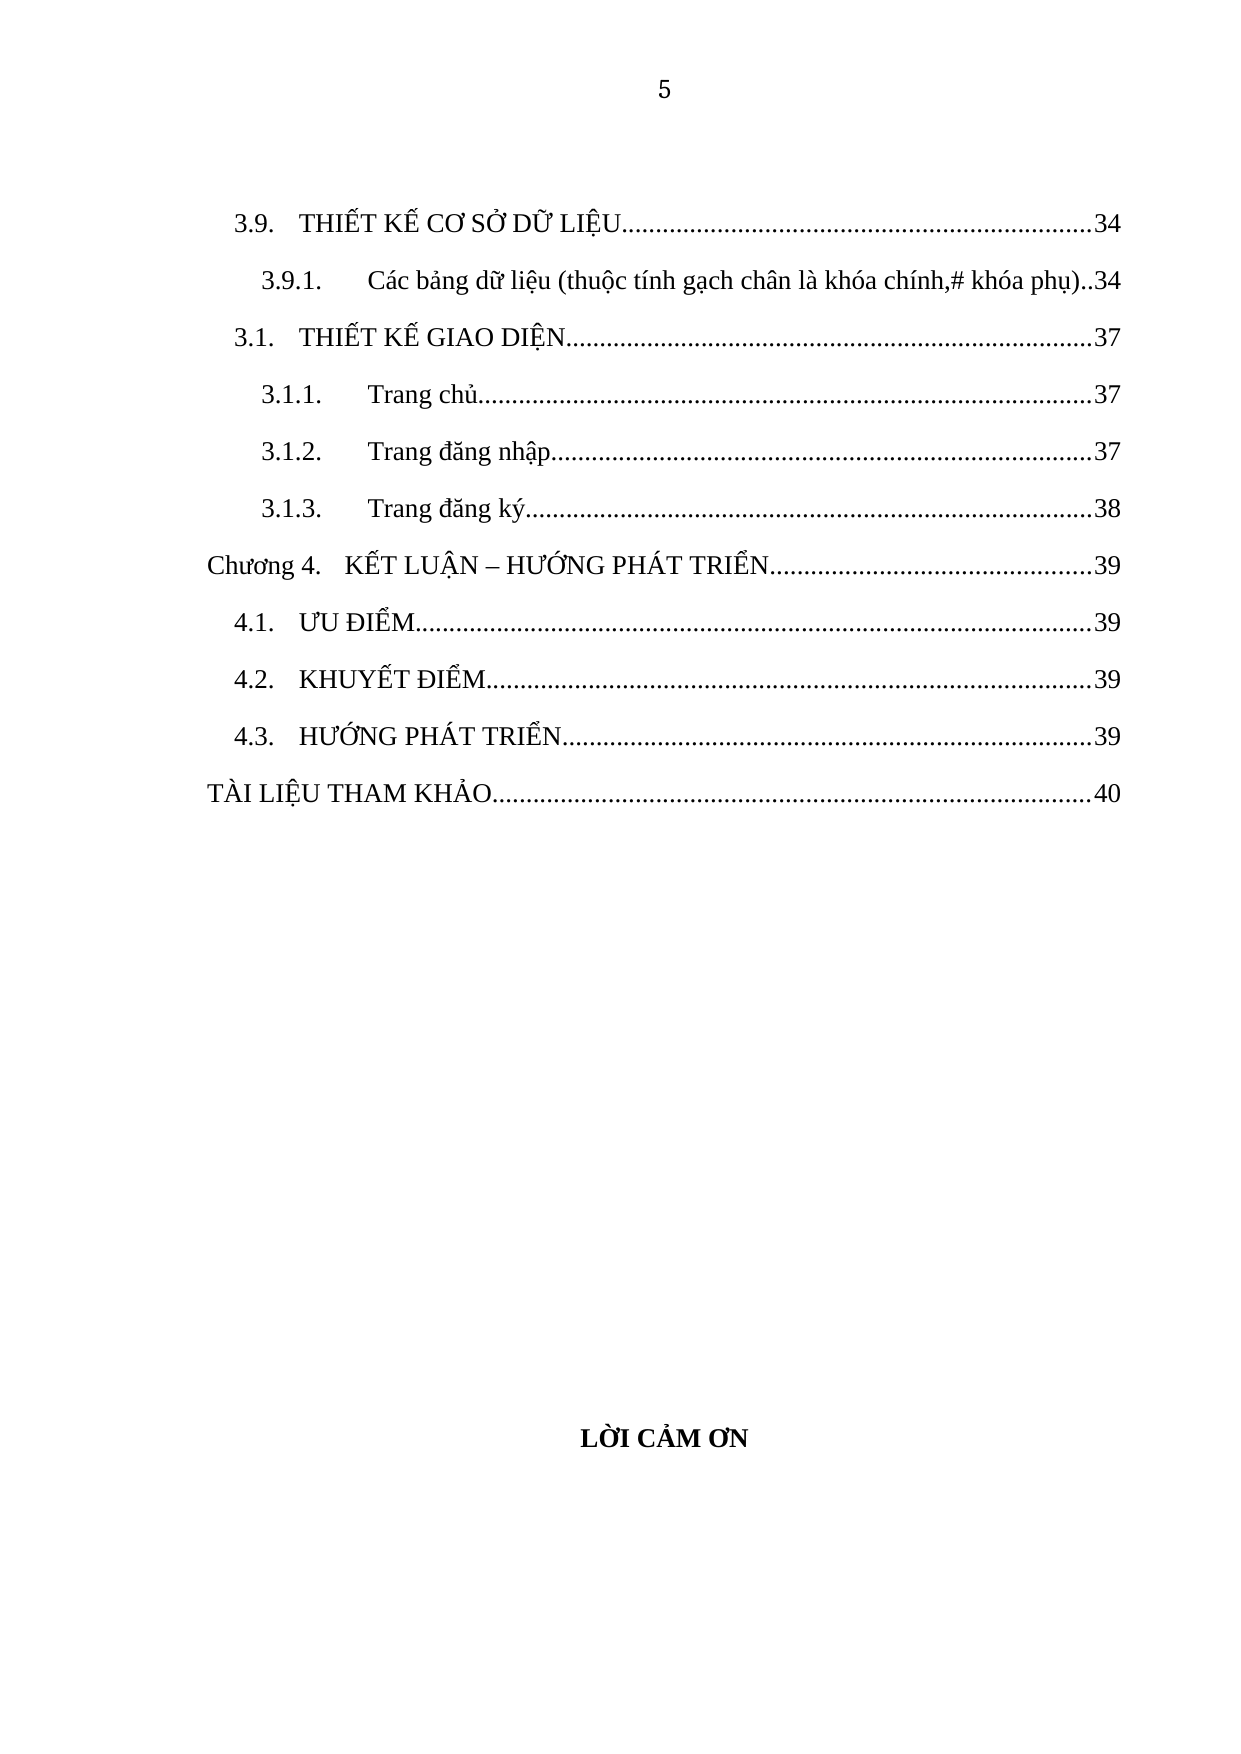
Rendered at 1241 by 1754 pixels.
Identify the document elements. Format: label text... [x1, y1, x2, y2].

text LỜI CẢM ƠN [207, 1422, 1122, 1453]
